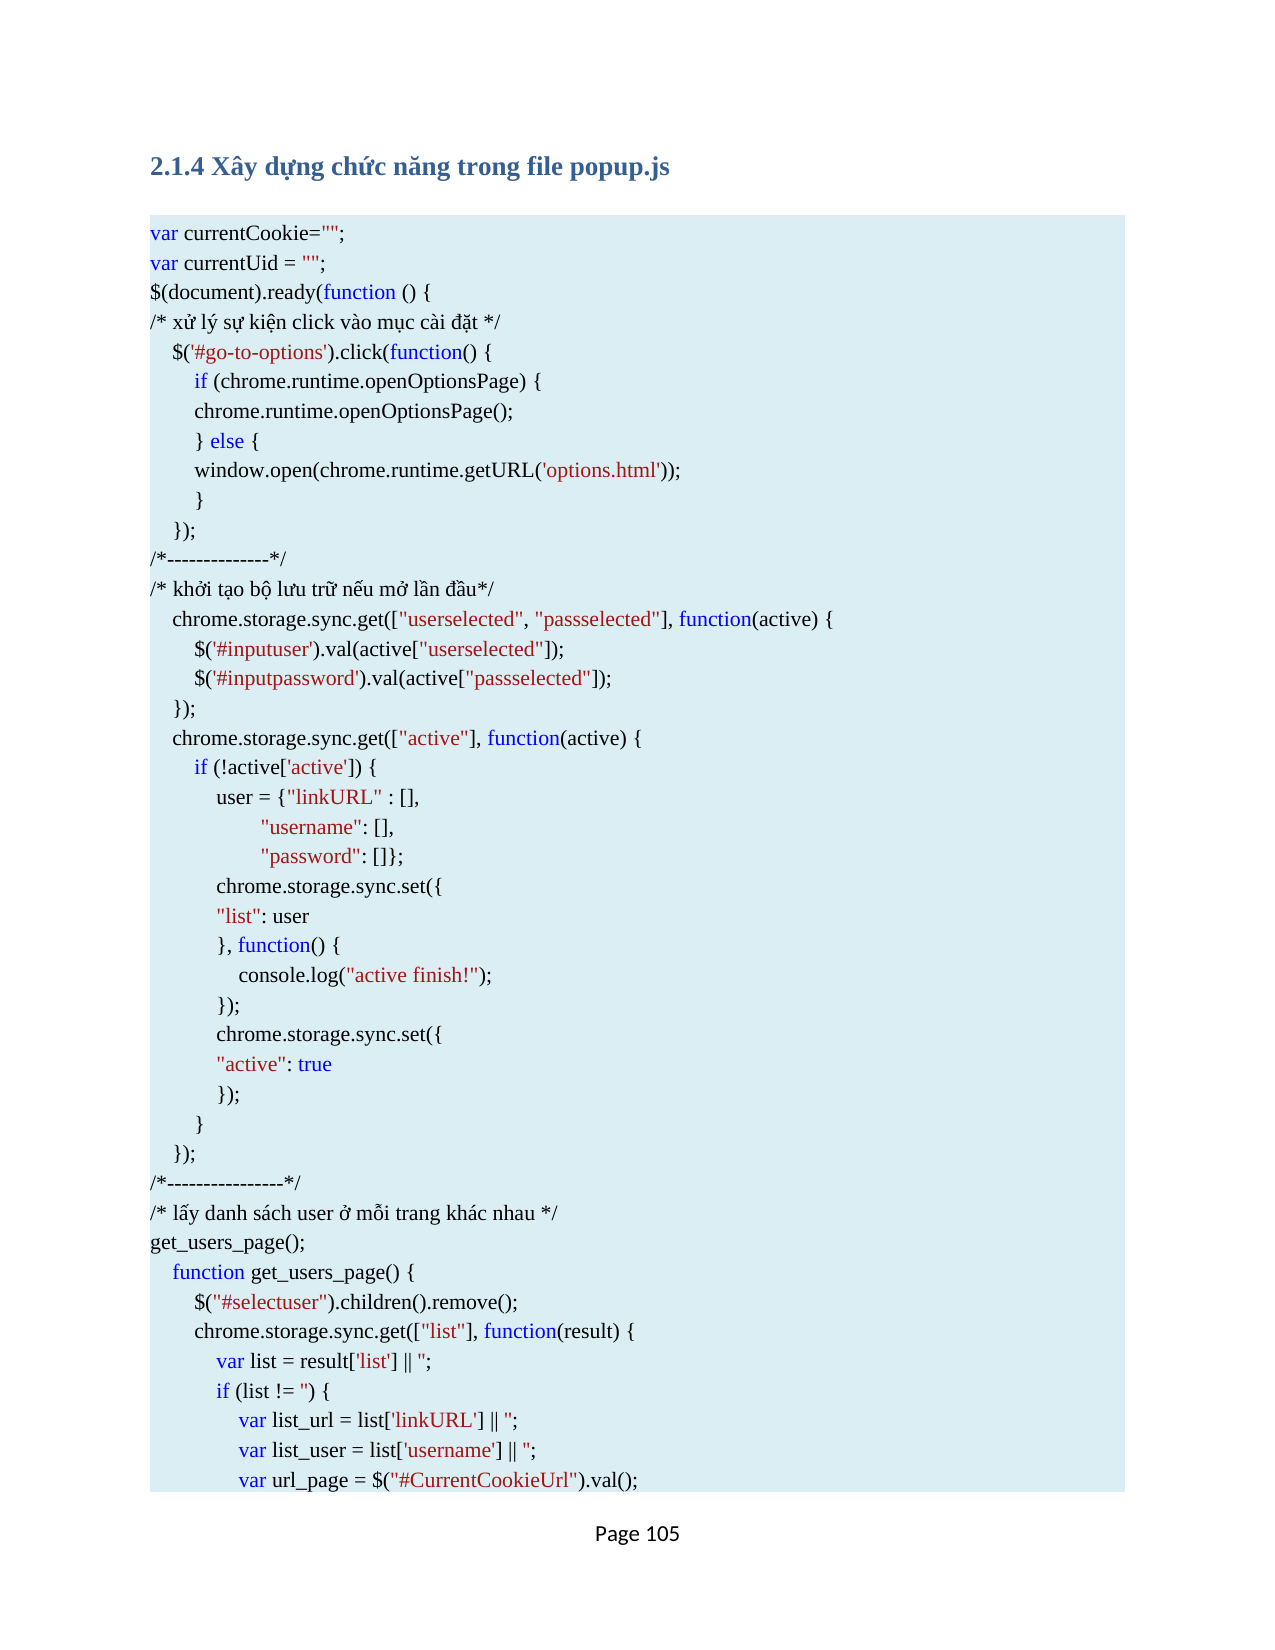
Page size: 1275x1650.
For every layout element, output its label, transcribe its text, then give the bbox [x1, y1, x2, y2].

text 2.1.4 Xây dựng chức năng trong file popup.js [150, 150, 1125, 181]
text $("#selectuser").children().remove(); [150, 1284, 1125, 1314]
text "password": []}; [150, 839, 1125, 868]
text if (!active['active']) { [150, 750, 1125, 779]
text /*--------------*/ [150, 542, 1125, 572]
text chrome.storage.sync.get(["active"], function(active) { [150, 720, 1125, 750]
text }); [150, 512, 1125, 542]
text }); [150, 1136, 1125, 1165]
text $('#inputuser').val(active["userselected"]); [150, 631, 1125, 661]
text chrome.storage.sync.set({ [150, 868, 1125, 898]
text $(document).ready(function () { [150, 275, 1125, 304]
text /* khởi tạo bộ lưu trữ nếu mở lần đầu*/ [150, 572, 1125, 601]
text var currentUid = ""; [150, 245, 1125, 275]
text var currentCookie=""; [150, 215, 1125, 245]
text chrome.storage.sync.get(["userselected", "passselected"], function(active) { [150, 601, 1125, 631]
text var list_url = list['linkURL'] || ''; [150, 1403, 1125, 1433]
text var url_page = $("#CurrentCookieUrl").val(); [150, 1462, 1125, 1492]
text }); [150, 1076, 1125, 1106]
text get_users_page(); [150, 1225, 1125, 1254]
text var list = result['list'] || ''; [150, 1343, 1125, 1373]
text function get_users_page() { [150, 1254, 1125, 1284]
text }); [150, 690, 1125, 720]
text $('#go-to-options').click(function() { [150, 334, 1125, 364]
text chrome.storage.sync.get(["list"], function(result) { [150, 1314, 1125, 1343]
text /*----------------*/ [150, 1165, 1125, 1195]
text "list": user [150, 898, 1125, 928]
text } else { [150, 423, 1125, 453]
text if (chrome.runtime.openOptionsPage) { [150, 364, 1125, 393]
text chrome.runtime.openOptionsPage(); [150, 393, 1125, 423]
text chrome.storage.sync.set({ [150, 1017, 1125, 1047]
text $('#inputpassword').val(active["passselected"]); [150, 661, 1125, 690]
text user = {"linkURL" : [], [150, 779, 1125, 809]
text /* xử lý sự kiện click vào mục cài đặt */ [150, 304, 1125, 334]
text /* lấy danh sách user ở mỗi trang khác nhau */ [150, 1195, 1125, 1225]
text }); [150, 987, 1125, 1017]
text if (list != '') { [150, 1373, 1125, 1403]
text "username": [], [150, 809, 1125, 839]
text } [150, 483, 1125, 512]
text var list_user = list['username'] || ''; [150, 1433, 1125, 1462]
text } [150, 1106, 1125, 1136]
text console.log("active finish!"); [150, 958, 1125, 987]
text }, function() { [150, 928, 1125, 958]
text window.open(chrome.runtime.getURL('options.html')); [150, 453, 1125, 483]
text "active": true [150, 1047, 1125, 1076]
